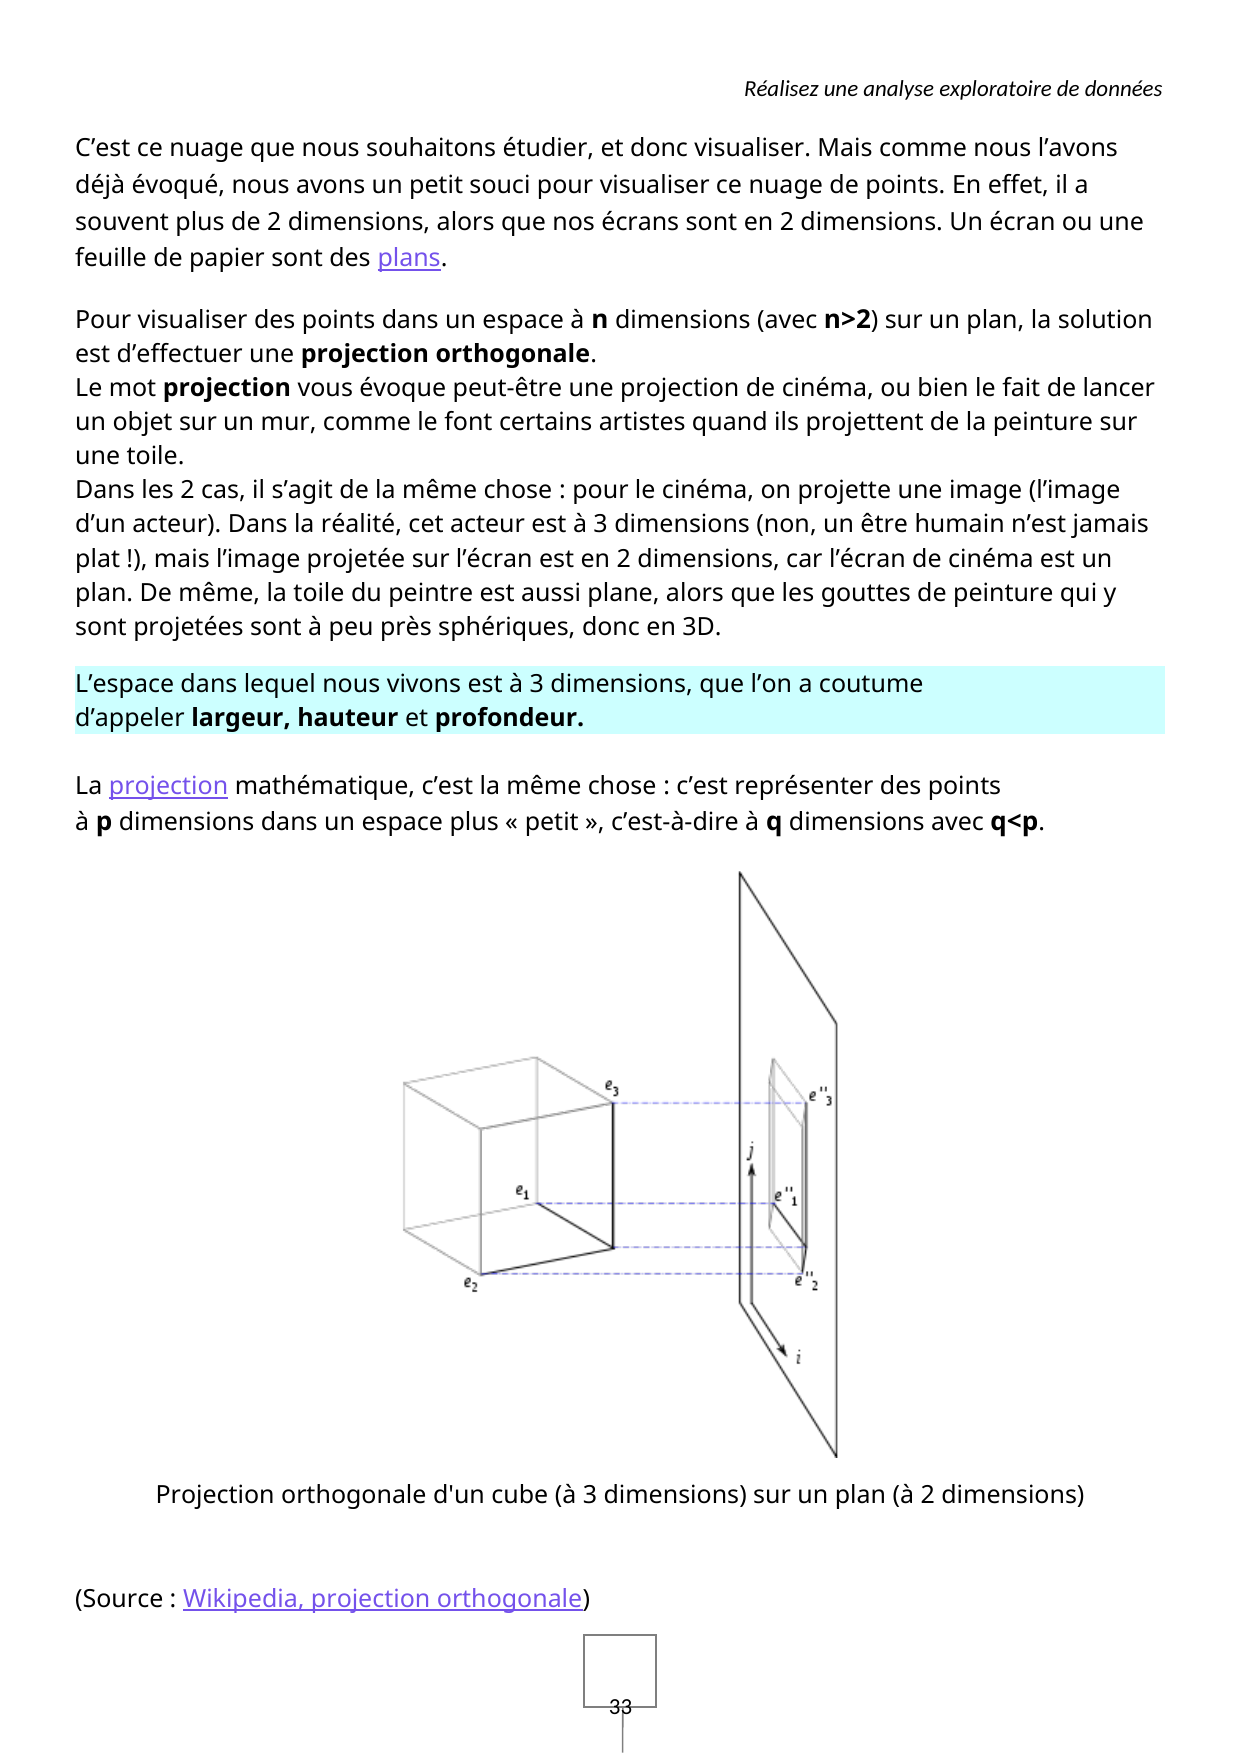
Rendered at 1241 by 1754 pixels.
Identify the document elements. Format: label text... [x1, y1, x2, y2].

picture [402, 871, 838, 1458]
text L’espace dans lequel nous vivons est à 3 dimensions, que l’on a coutume d’appeler largeur, hauteur et profondeur. [75, 666, 1165, 734]
text C’est ce nuage que nous souhaitons étudier, et donc visualiser. Mais comme nous l’avons déjà évoqué, nous avons un petit souci pour visualiser ce nuage de points. En effet, il a souvent plus de 2 dimensions, alors que nos écrans sont en 2 dimensions. Un écran ou une feuille de papier sont des plans. [75, 130, 1165, 274]
text Pour visualiser des points dans un espace à n dimensions (avec n>2) sur un plan, la solution est d’effectuer une projection orthogonale. [75, 300, 1165, 370]
text Projection orthogonale d'un cube (à 3 dimensions) sur un plan (à 2 dimensions) [75, 1476, 1165, 1511]
text La projection mathématique, c’est la même chose : c’est représenter des points à p dimensions dans un espace plus « petit », c’est-à-dire à q dimensions avec q<p. [75, 768, 1165, 838]
text Le mot projection vous évoque peut-être une projection de cinéma, ou bien le fait de lancer un objet sur un mur, comme le font certains artistes quand ils projettent de la peinture sur une toile. Dans les 2 cas, il s’agit de la même chose : pour le cinéma, on projette une image (l’image d’un acteur). Dans la réalité, cet acteur est à 3 dimensions (non, un être humain n’est jamais plat !), mais l’image projetée sur l’écran est en 2 dimensions, car l’écran de cinéma est un plan. De même, la toile du peintre est aussi plane, alors que les gouttes de peinture qui y sont projetées sont à peu près sphériques, donc en 3D. [75, 370, 1165, 642]
text (Source : Wikipedia, projection orthogonale) [75, 1580, 1165, 1614]
